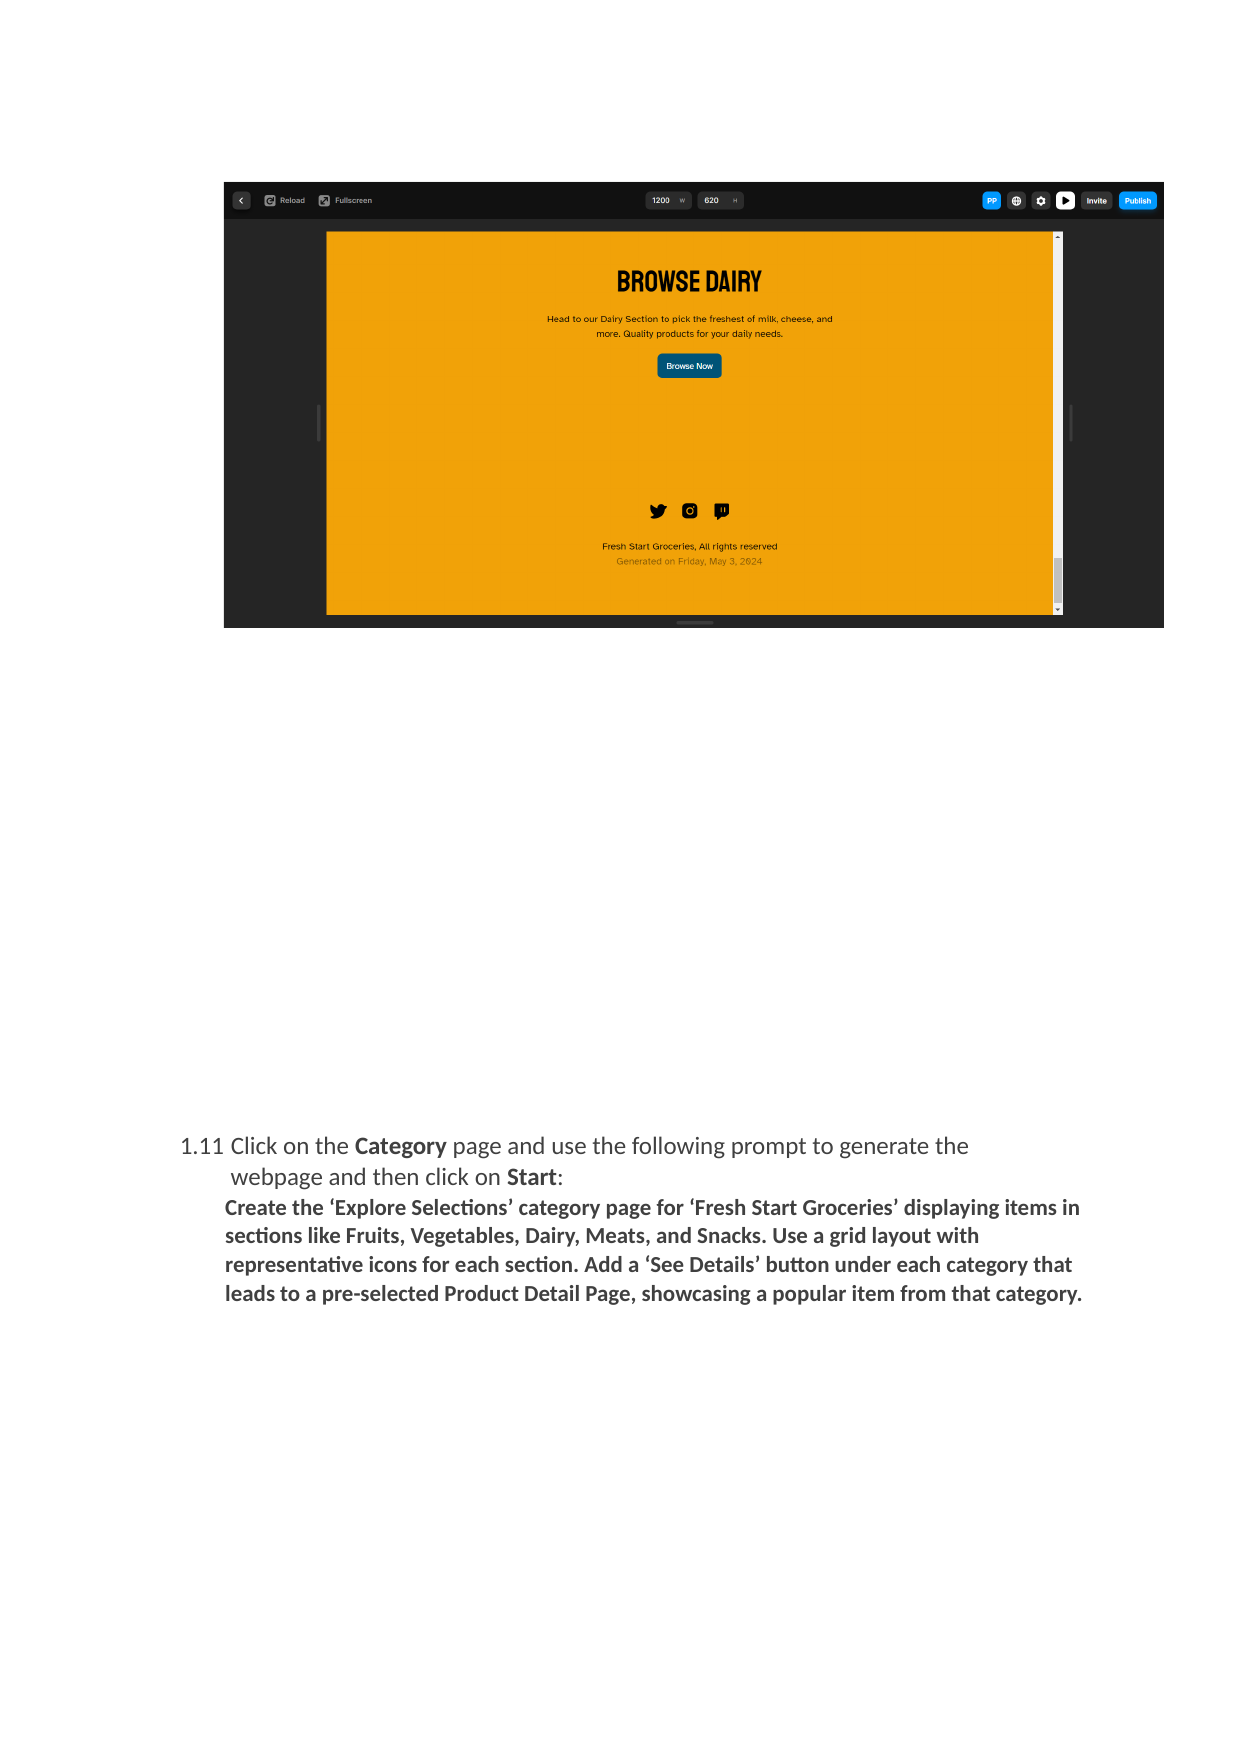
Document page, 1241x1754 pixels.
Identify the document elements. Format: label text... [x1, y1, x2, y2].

text Create the ‘Explore Selections’ category page for ‘Fresh Start Groceries’ displaying items in sections like Fruits, Vegetables, Dairy, Meats, and Snacks. Use a grid layout with representative icons for each section. Add a ‘See Details’ button under each category that leads to a pre-selected Product Detail Page, showcasing a popular item from that category. [225, 1193, 1090, 1307]
picture [223, 181, 1164, 628]
list Click on the Category page and use the following prompt to generate the webpage and then click on Start: [179, 1130, 1090, 1192]
